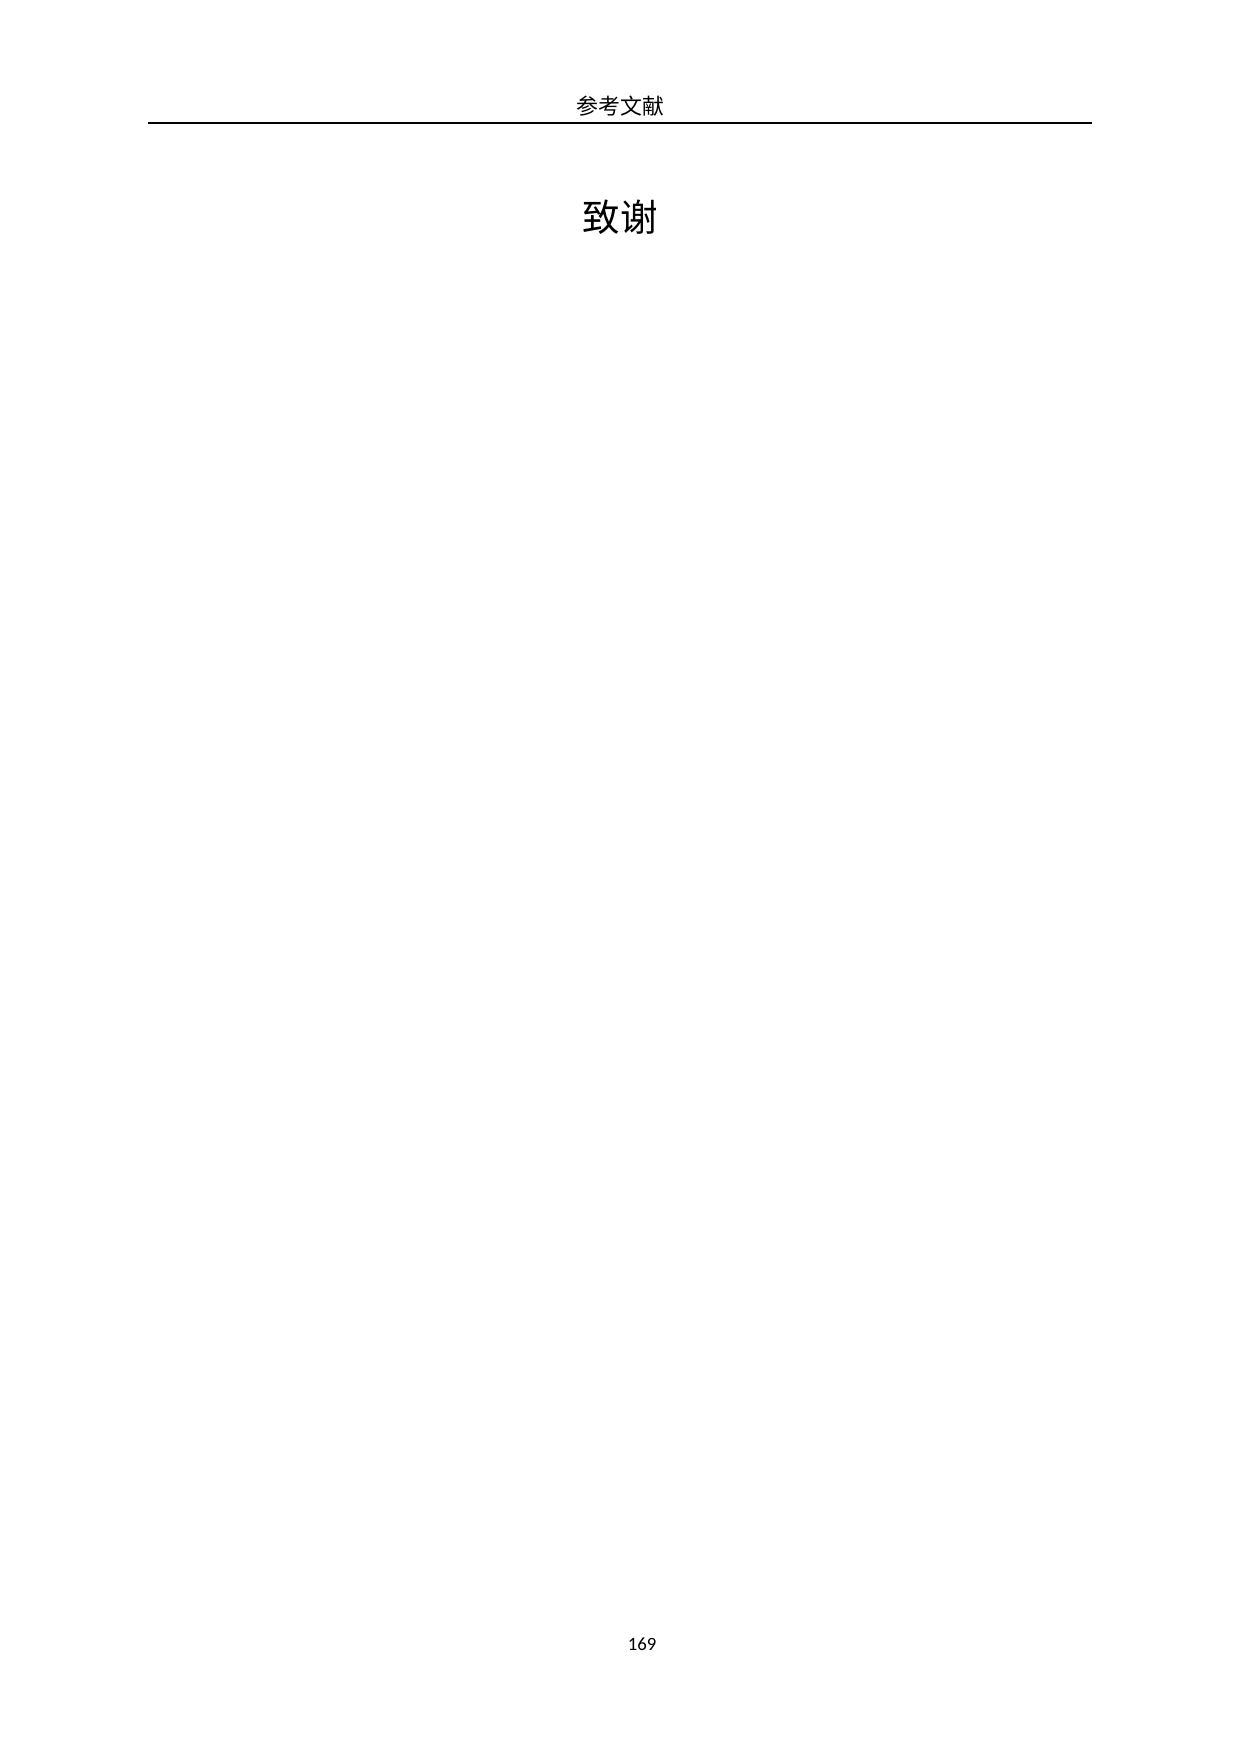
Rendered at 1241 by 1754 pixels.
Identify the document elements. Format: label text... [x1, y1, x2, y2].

subtitle 致谢 [148, 181, 1092, 249]
